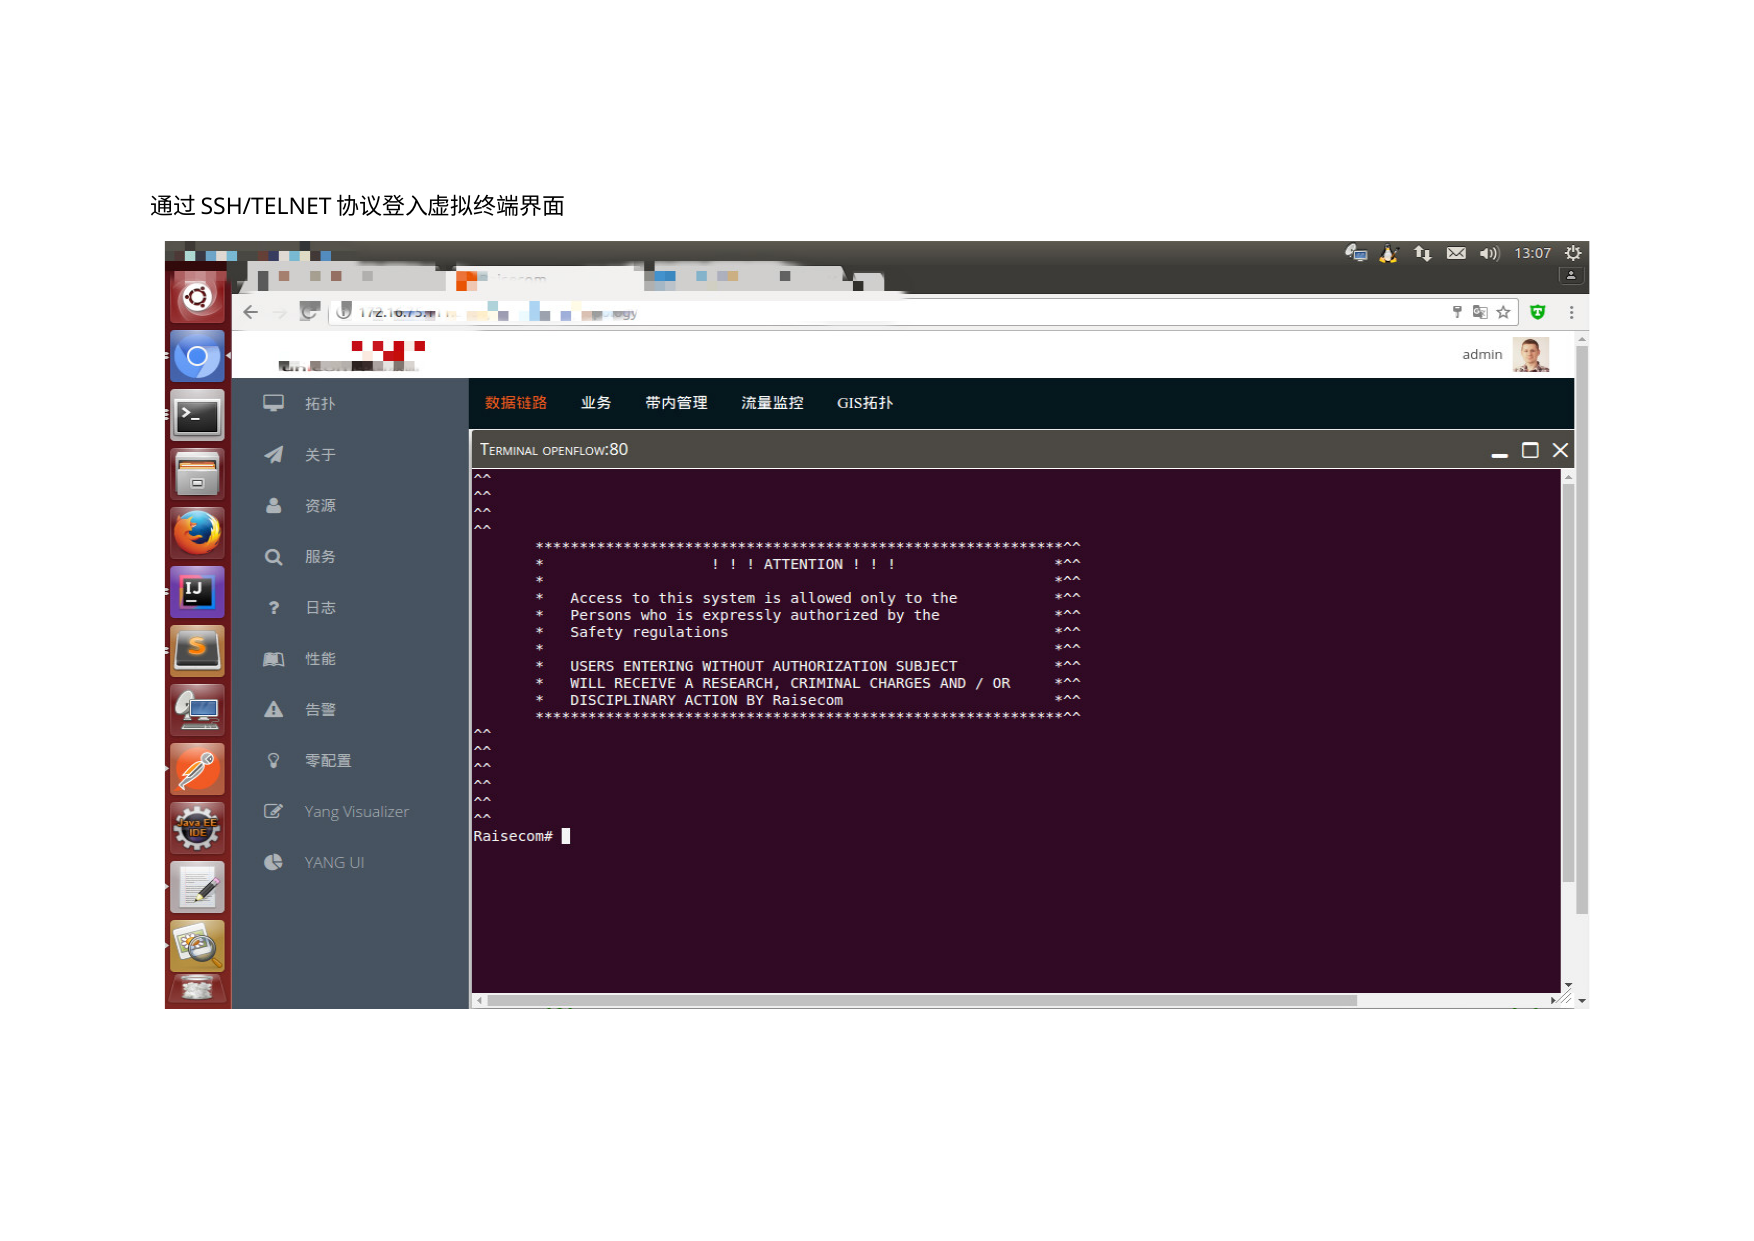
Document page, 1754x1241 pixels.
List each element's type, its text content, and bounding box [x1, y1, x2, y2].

picture [164, 241, 1590, 1009]
text 通过SSH/TELNET协议登入虚拟终端界面 [150, 187, 1604, 221]
